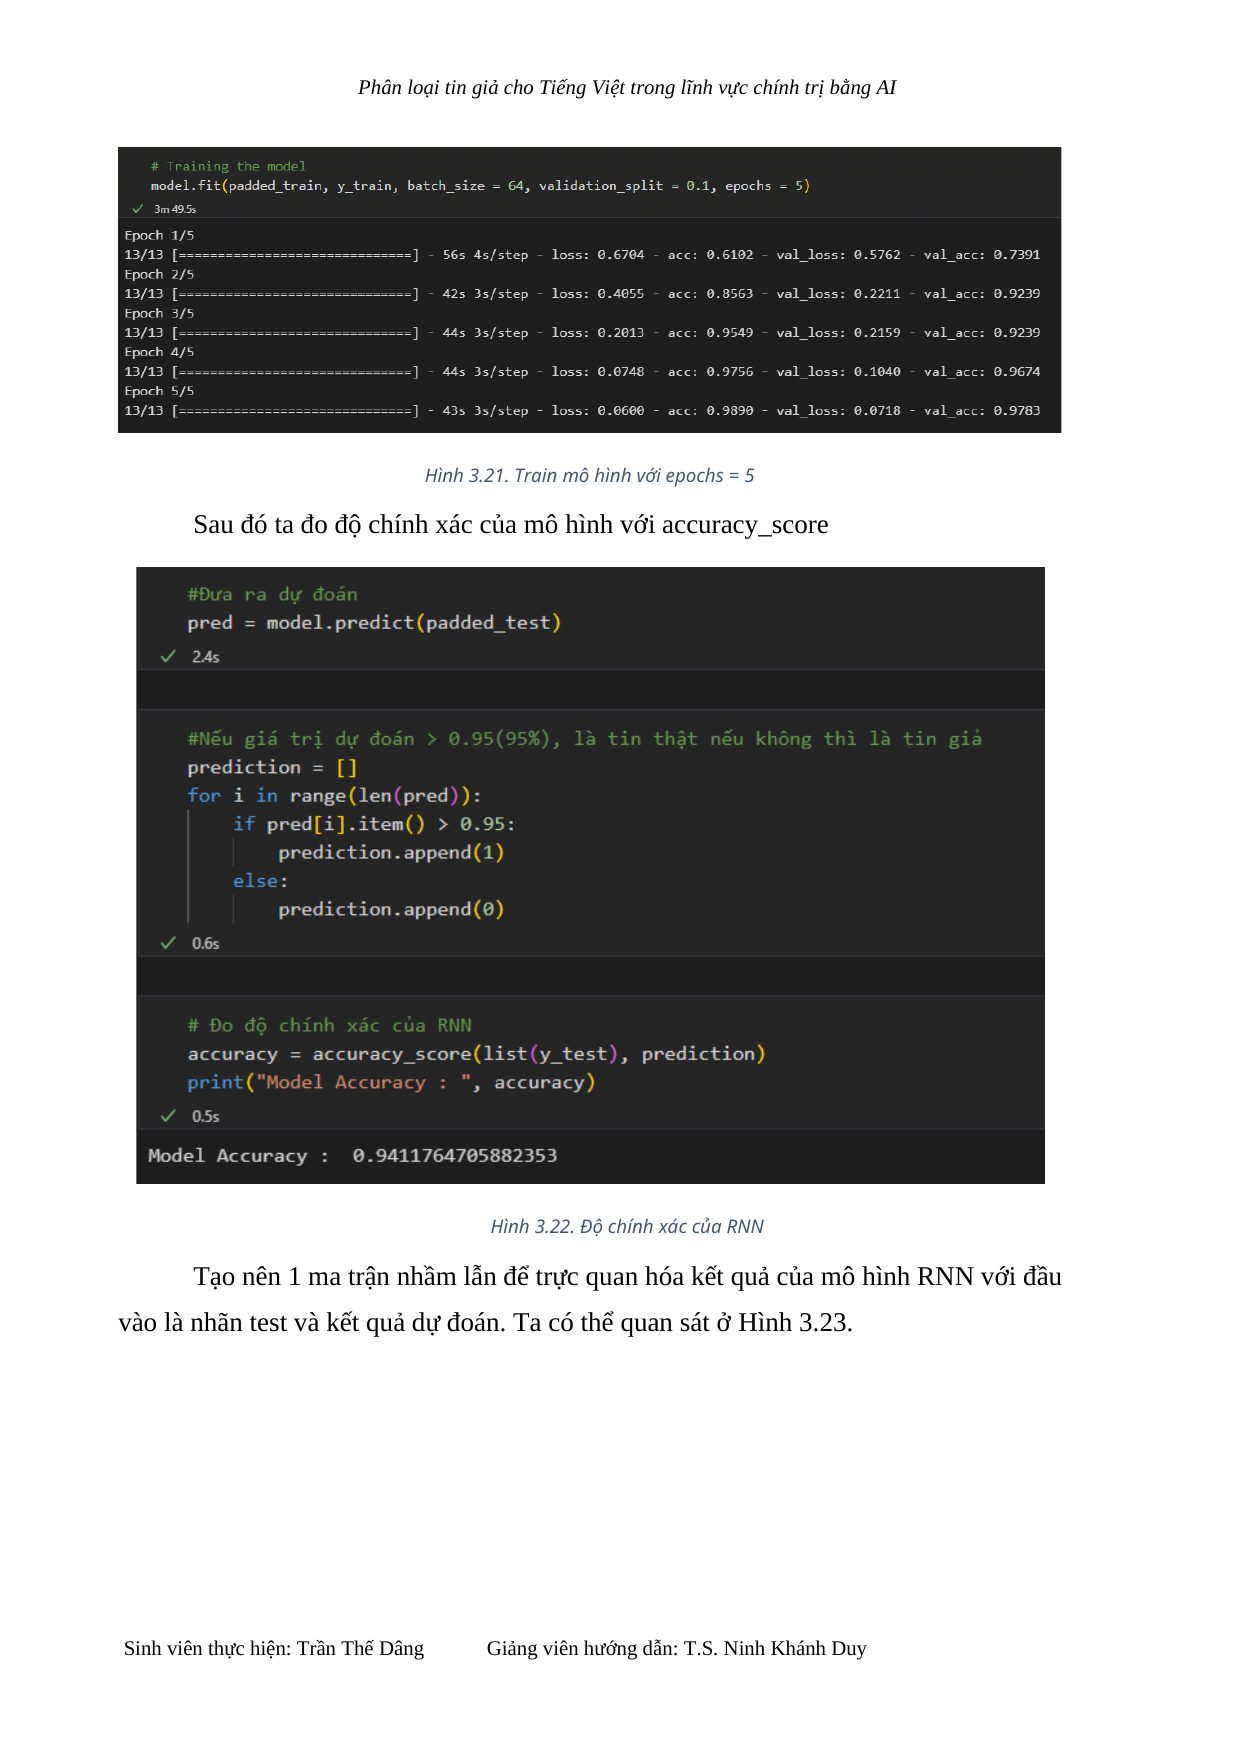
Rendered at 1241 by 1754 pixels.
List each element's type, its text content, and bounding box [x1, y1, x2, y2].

text Hình 3.21. Train mô hình với epochs = 5 [118, 462, 1063, 487]
text Sau đó ta đo độ chính xác của mô hình với accuracy_score [118, 508, 1063, 539]
picture [118, 147, 1062, 433]
text Hình 3.22. Độ chính xác của RNN [118, 1213, 1063, 1239]
picture [136, 567, 1045, 1184]
text Tạo nên 1 ma trận nhầm lẫn để trực quan hóa kết quả của mô hình RNN với đầu vào là nhãn test và kết quả dự đoán. Ta có thể quan sát ở Hình 3.23. [118, 1259, 1063, 1337]
